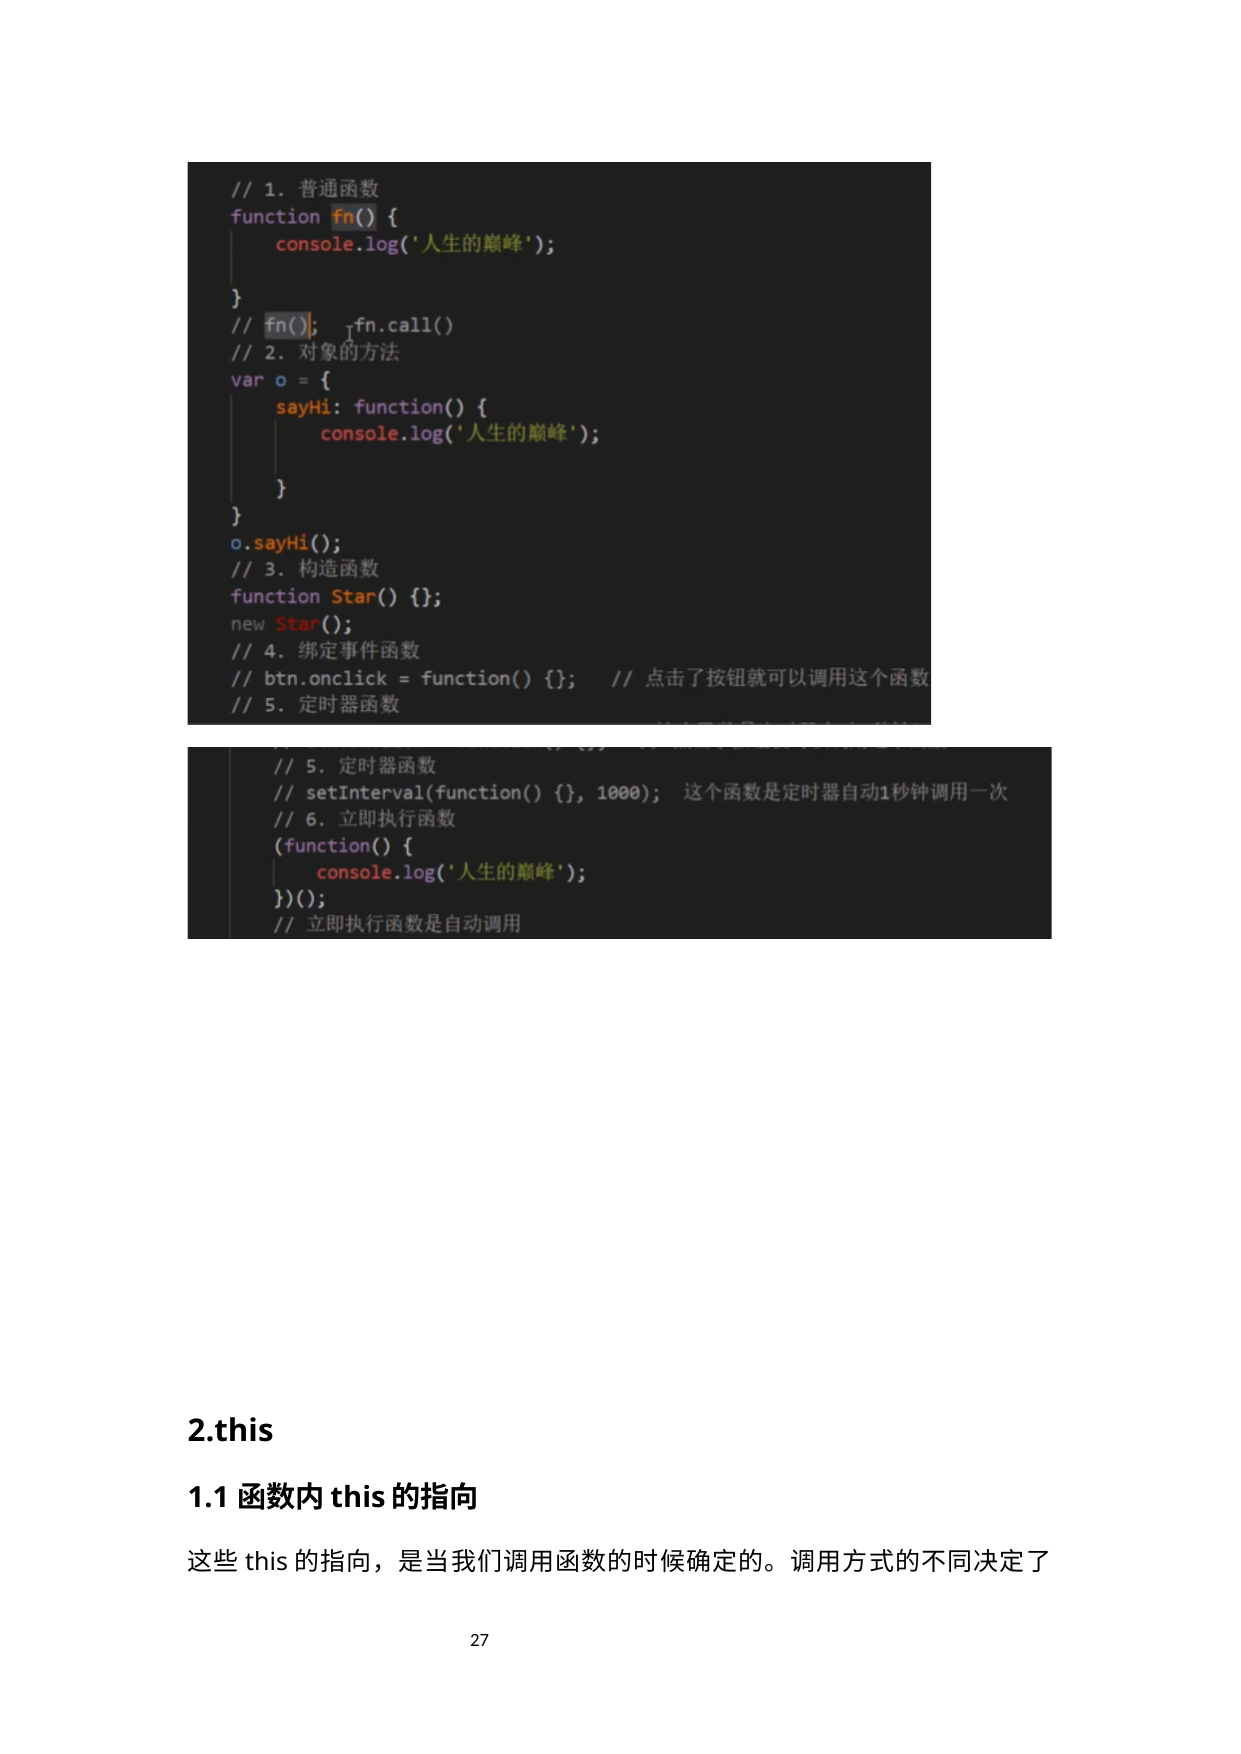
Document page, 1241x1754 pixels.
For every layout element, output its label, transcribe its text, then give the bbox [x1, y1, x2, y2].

picture [187, 747, 1052, 939]
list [187, 1527, 1053, 1592]
list 2.this [187, 1397, 1053, 1462]
list 1.1 函数内this的指向 [187, 1462, 1053, 1527]
picture [187, 162, 932, 725]
